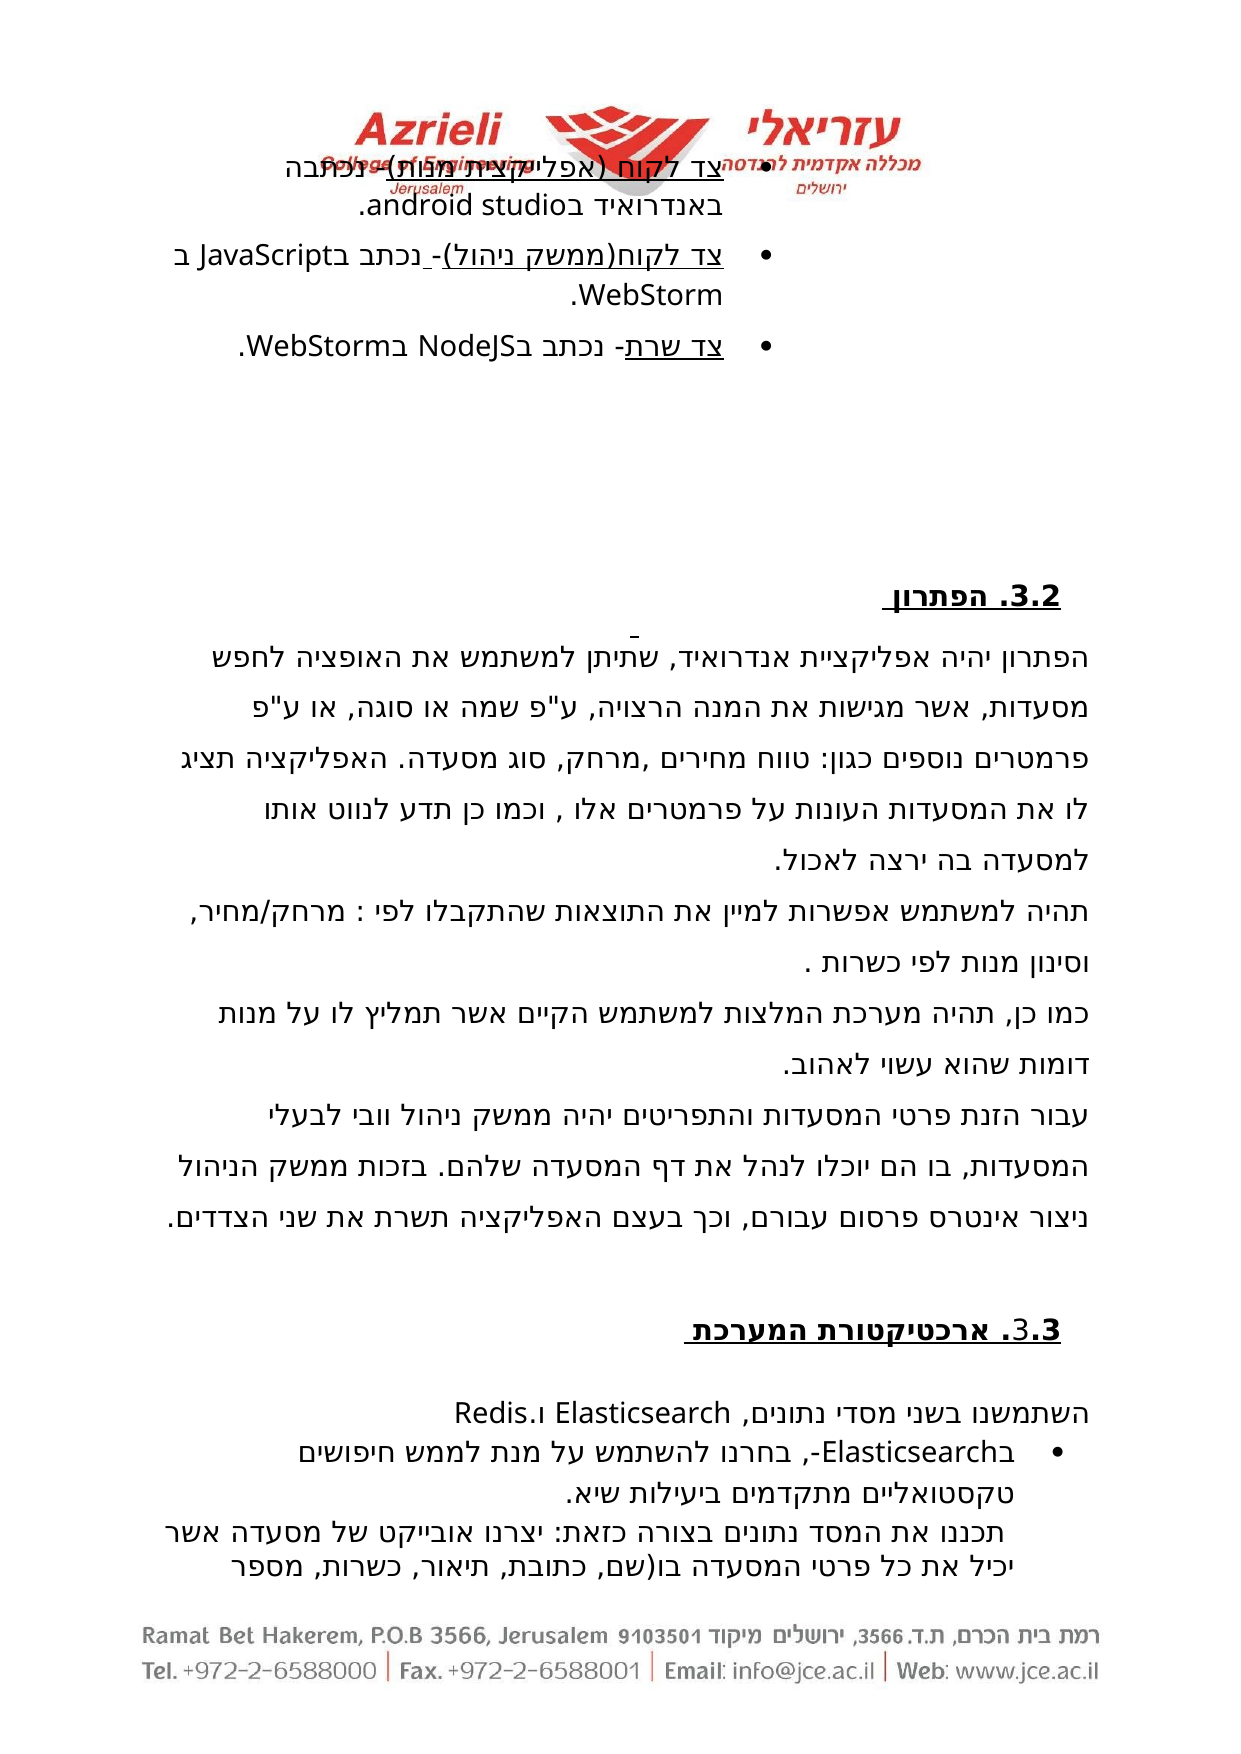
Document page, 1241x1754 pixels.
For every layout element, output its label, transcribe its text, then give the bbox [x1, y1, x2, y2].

picture [137, 1617, 1104, 1690]
subtitle צד שרת- נכתב בNodeJS בWebStorm. [150, 325, 761, 365]
text עבור הזנת פרטי המסעדות והתפריטים יהיה ממשק ניהול וובי לבעלי המסעדות, בו הם יוכלו לנהל את דף המסעדה שלהם. בזכות ממשק הניהול ניצור אינטרס פרסום עבורם, וכך בעצם האפליקציה תשרת את שני הצדדים. [150, 1098, 1090, 1234]
text כמו כן, תהיה מערכת המלצות למשתמש הקיים אשר תמליץ לו על מנות דומות שהוא עשוי לאהוב. [150, 996, 1090, 1081]
subtitle צד לקוח(ממשק ניהול)- נכתב בJavaScript בWebStorm. [150, 235, 761, 314]
text השתמשנו בשני מסדי נתונים, Elasticsearch ו.Redis [150, 1392, 1090, 1432]
subtitle 3.2. הפתרון [150, 579, 1061, 613]
text תהיה למשתמש אפשרות למיין את התוצאות שהתקבלו לפי : מרחק/מחיר, וסינון מנות לפי כשרות . [150, 894, 1090, 979]
picture [317, 103, 931, 202]
list בElasticsearch-, בחרנו להשתמש על מנת לממש חיפושים טקסטואליים מתקדמים ביעילות שיא. [150, 1432, 1053, 1510]
subtitle 3.3. ארכטיקטורת המערכת [150, 1313, 1061, 1347]
subtitle צד לקוח (אפלייקצית מנות)- נכתבה באנדרואיד בandroid studio. [150, 150, 761, 224]
text הפתרון יהיה אפליקציית אנדרואיד, שתיתן למשתמש את האופציה לחפש מסעדות, אשר מגישות את המנה הרצויה, ע"פ שמה או סוגה, או ע"פ פרמטרים נוספים כגון: טווח מחירים ,מרחק, סוג מסעדה. האפליקציה תציג לו את המסעדות העונות על פרמטרים אלו , וכמו כן תדע לנווט אותו למסעדה בה ירצה לאכול. [150, 640, 1090, 878]
